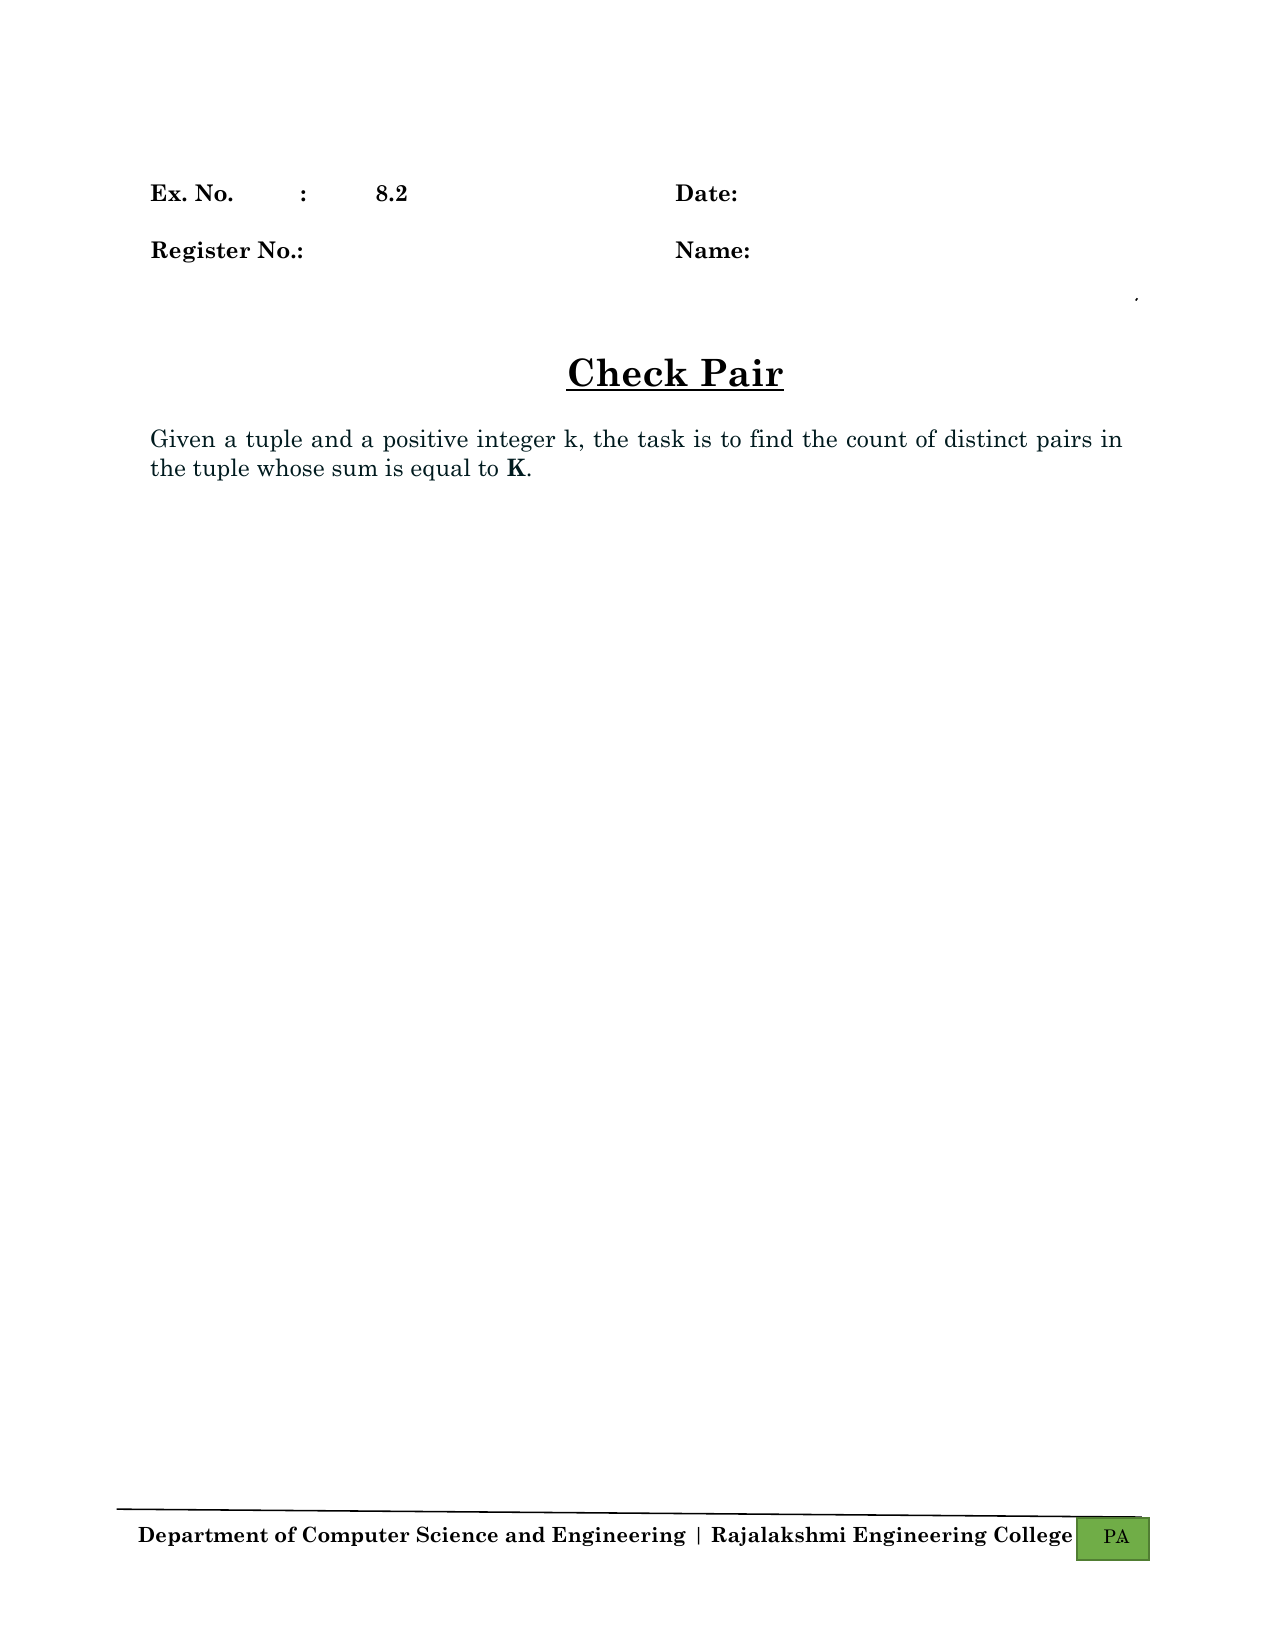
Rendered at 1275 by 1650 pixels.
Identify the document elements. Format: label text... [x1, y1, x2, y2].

text Ex. No. : 8.2 Date: [150, 179, 1125, 207]
text Given a tuple and a positive integer k, the task is to find the count of distinct pairs in the tuple whose sum is equal to K. [150, 424, 1125, 481]
text Register No.: Name: [150, 236, 1125, 263]
text Check Pair [225, 349, 1125, 394]
